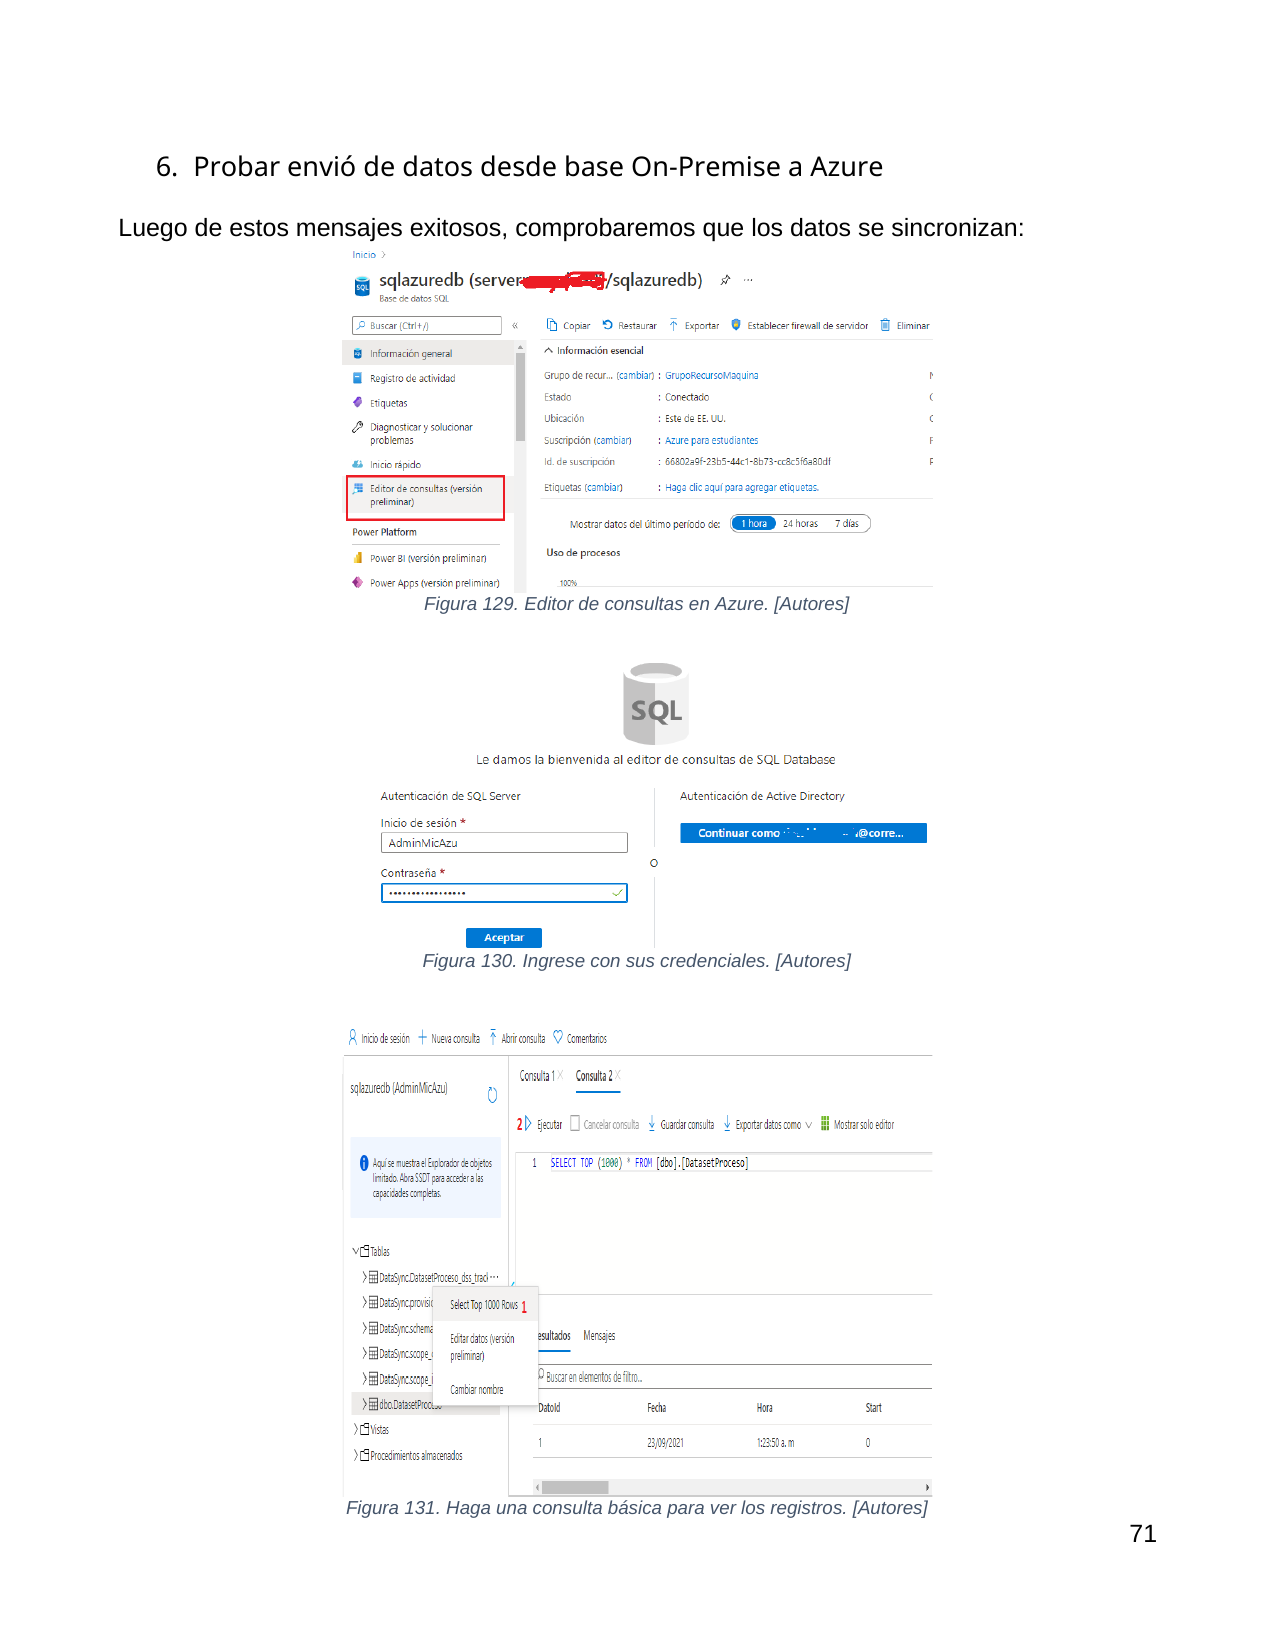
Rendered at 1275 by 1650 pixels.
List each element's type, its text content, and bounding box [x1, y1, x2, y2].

picture [342, 663, 933, 951]
picture [342, 1021, 933, 1497]
picture [342, 242, 933, 593]
text Luego de estos mensajes exitosos, comprobaremos que los datos se sincronizan: [118, 213, 1157, 242]
subtitle Probar envió de datos desde base On-Premise a Azure [156, 148, 1157, 184]
